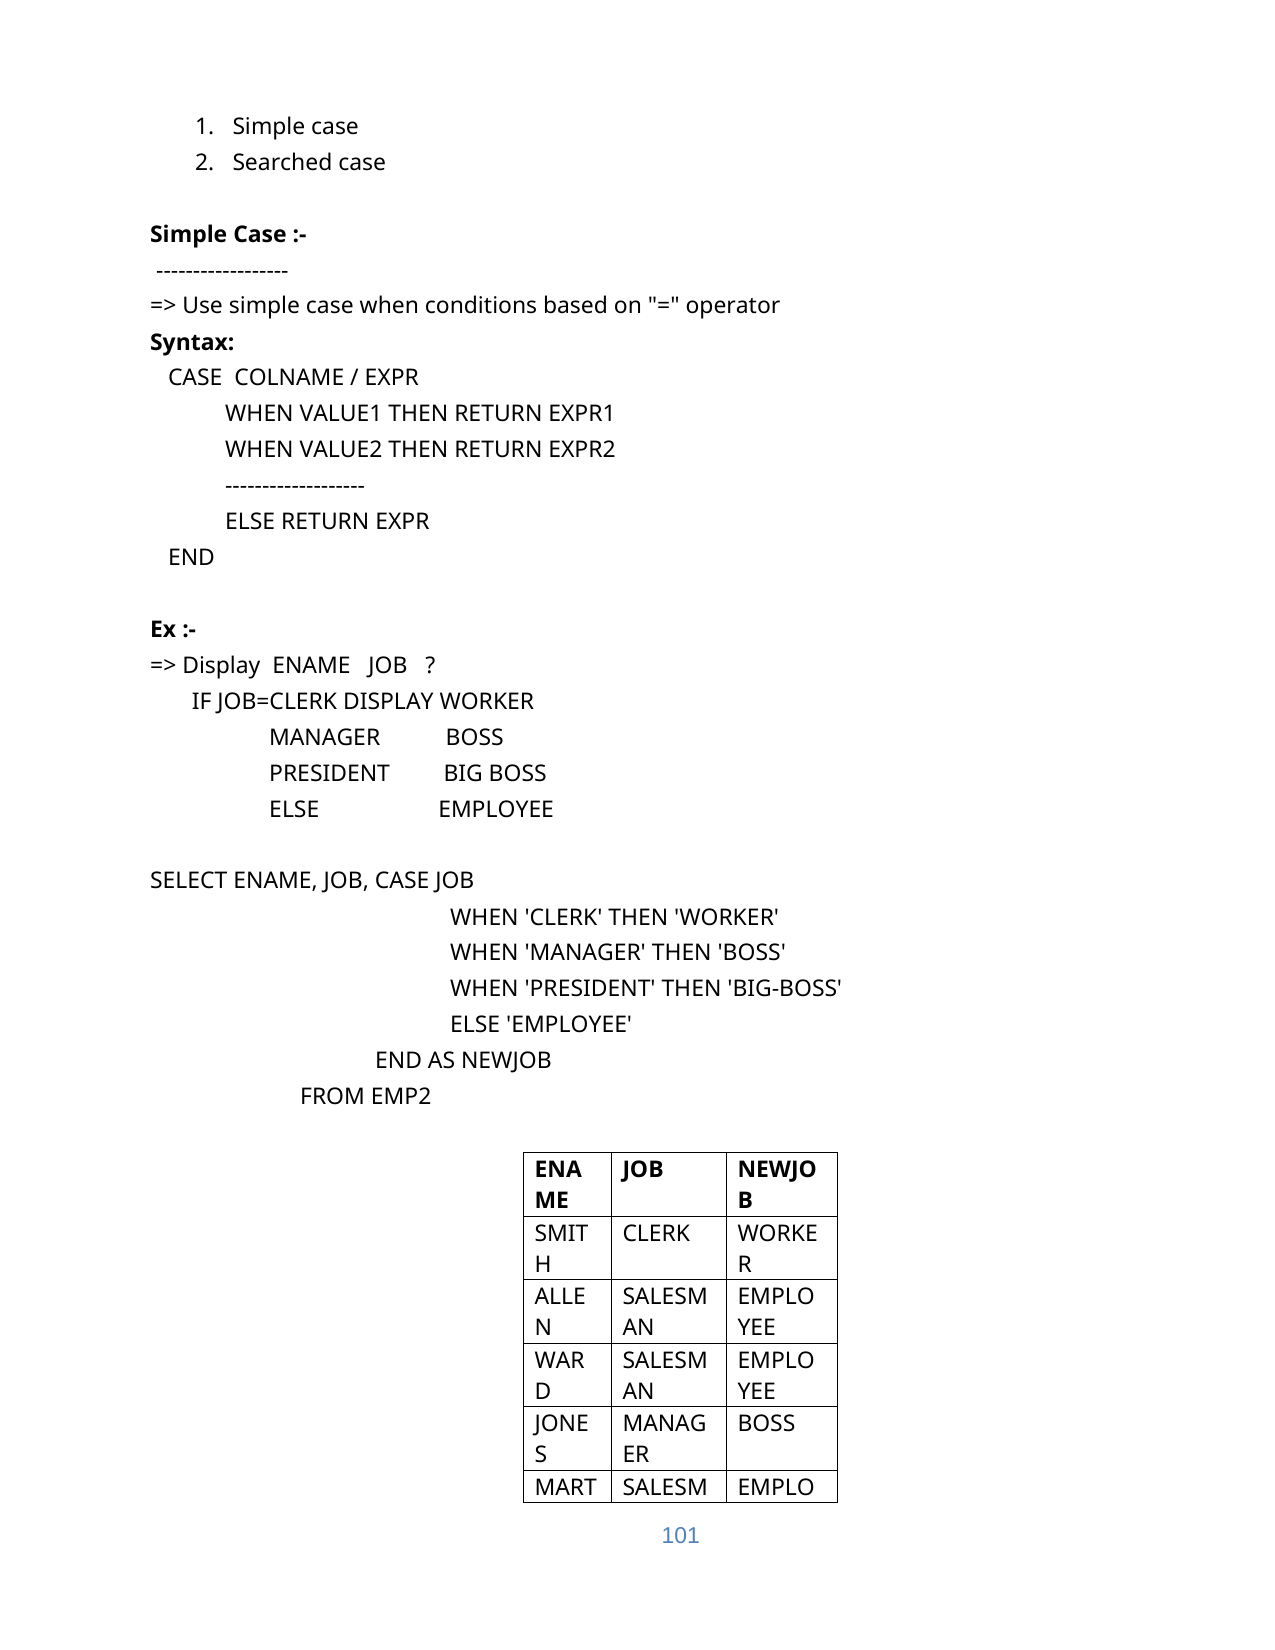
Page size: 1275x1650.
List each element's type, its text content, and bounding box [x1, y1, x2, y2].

text Simple Case :- [150, 218, 1211, 249]
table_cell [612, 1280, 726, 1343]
text SELECT ENAME, JOB, CASE JOB [150, 864, 1211, 896]
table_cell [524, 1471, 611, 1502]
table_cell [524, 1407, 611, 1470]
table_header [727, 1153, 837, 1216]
text WHEN 'MANAGER' THEN 'BOSS' [150, 936, 1211, 968]
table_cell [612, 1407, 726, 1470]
text WHEN VALUE2 THEN RETURN EXPR2 [150, 433, 1211, 464]
text ELSE RETURN EXPR [150, 505, 1211, 536]
text => Use simple case when conditions based on "=" operator [150, 289, 1211, 321]
text END [150, 541, 1211, 572]
text ELSE 'EMPLOYEE' [150, 1008, 1211, 1039]
list Searched case [195, 146, 1211, 177]
text WHEN VALUE1 THEN RETURN EXPR1 [150, 397, 1211, 428]
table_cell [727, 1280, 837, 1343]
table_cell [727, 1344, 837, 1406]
text => Display ENAME JOB ? [150, 649, 1211, 680]
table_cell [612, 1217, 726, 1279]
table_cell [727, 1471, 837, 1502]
text Ex :- [150, 613, 1211, 644]
text ELSE EMPLOYEE [150, 793, 1211, 824]
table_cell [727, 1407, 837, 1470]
text FROM EMP2 [150, 1080, 1211, 1111]
text CASE COLNAME / EXPR [150, 361, 1211, 393]
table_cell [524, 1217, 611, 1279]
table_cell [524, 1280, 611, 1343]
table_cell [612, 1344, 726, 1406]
text MANAGER BOSS [150, 721, 1211, 752]
text ------------------- [150, 469, 1211, 500]
text WHEN 'CLERK' THEN 'WORKER' [150, 900, 1211, 932]
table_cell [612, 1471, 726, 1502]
text IF JOB=CLERK DISPLAY WORKER [150, 685, 1211, 716]
text END AS NEWJOB [150, 1044, 1211, 1075]
text Syntax: [150, 325, 1211, 357]
text ------------------ [150, 253, 1211, 285]
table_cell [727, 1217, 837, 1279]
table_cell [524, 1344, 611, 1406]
text WHEN 'PRESIDENT' THEN 'BIG-BOSS' [150, 972, 1211, 1003]
list Simple case [195, 110, 1211, 141]
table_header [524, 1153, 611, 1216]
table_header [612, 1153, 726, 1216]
text PRESIDENT BIG BOSS [150, 757, 1211, 788]
